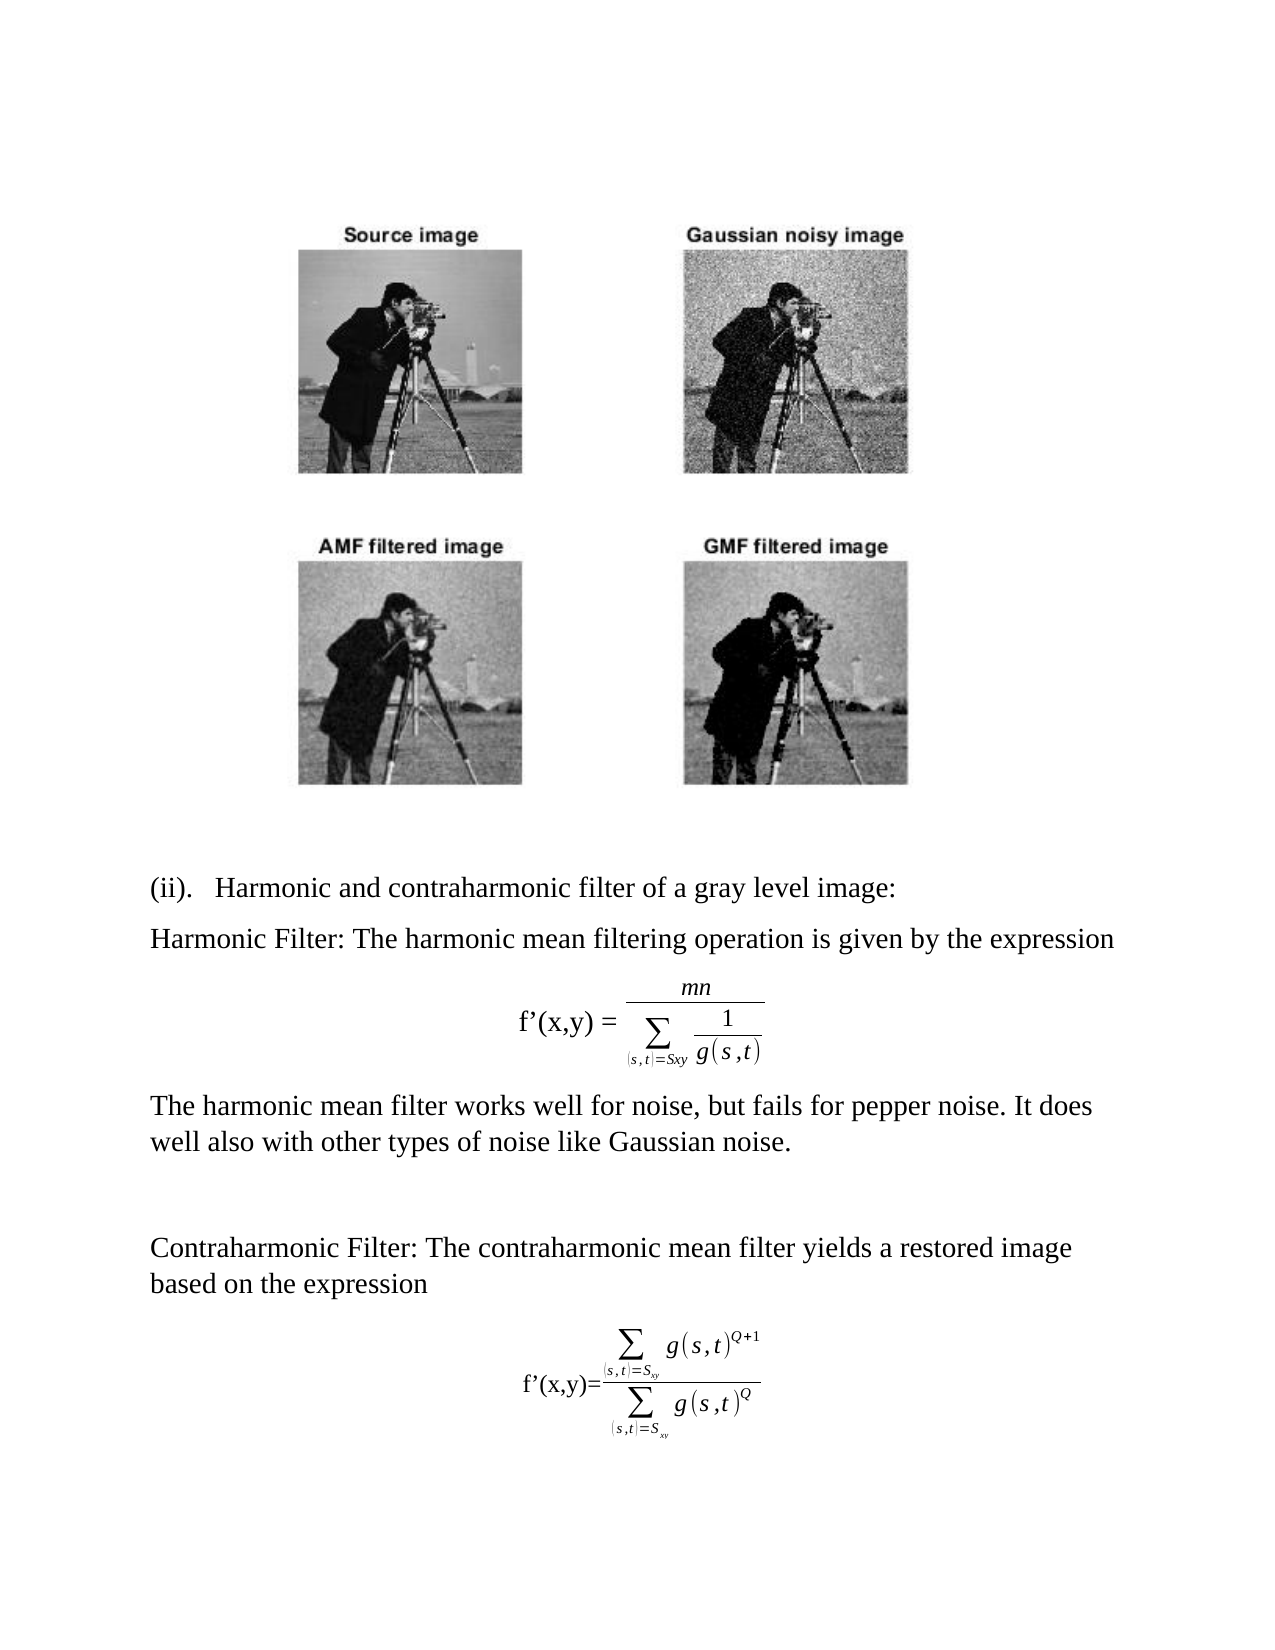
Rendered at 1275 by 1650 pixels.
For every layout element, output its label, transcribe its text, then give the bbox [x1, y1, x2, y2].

picture [150, 200, 1025, 857]
text (ii). Harmonic and contraharmonic filter of a gray level image: [150, 871, 1134, 904]
text Harmonic Filter: The harmonic mean filtering operation is given by the expression [150, 921, 1134, 954]
text The harmonic mean filter works well for noise, but fails for pepper noise. It does well also with other types of noise like Gaussian noise. [150, 1088, 1134, 1158]
text f’(x,y)= [150, 1327, 1134, 1439]
text Contraharmonic Filter: The contraharmonic mean filter yields a restored image based on the expression [150, 1230, 1134, 1299]
text f’(x,y) = [150, 974, 1134, 1069]
